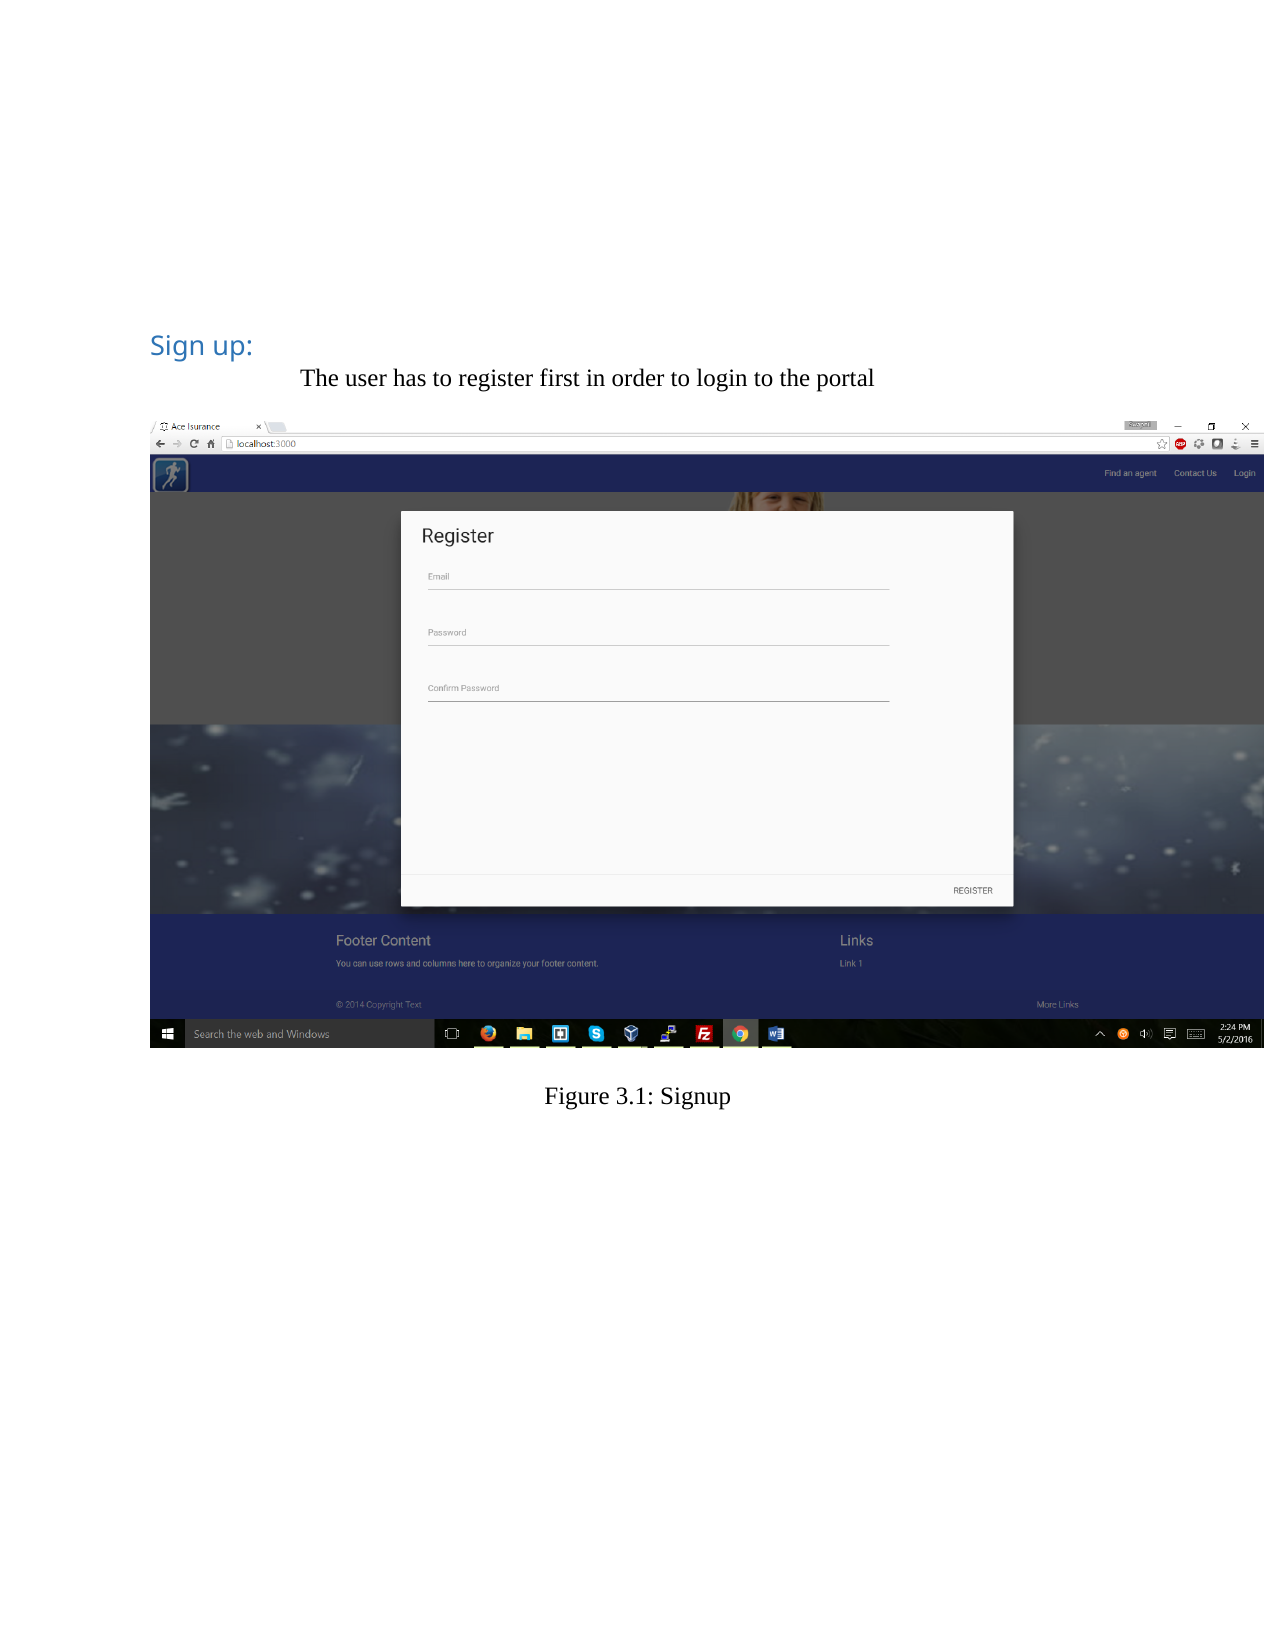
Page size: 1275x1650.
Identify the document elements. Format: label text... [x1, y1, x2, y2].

text Figure 3.1: Signup [150, 1081, 1125, 1110]
list The user has to register first in order to login to the portal [300, 363, 1125, 392]
picture [150, 421, 1264, 1048]
subtitle Sign up: [150, 327, 1125, 363]
